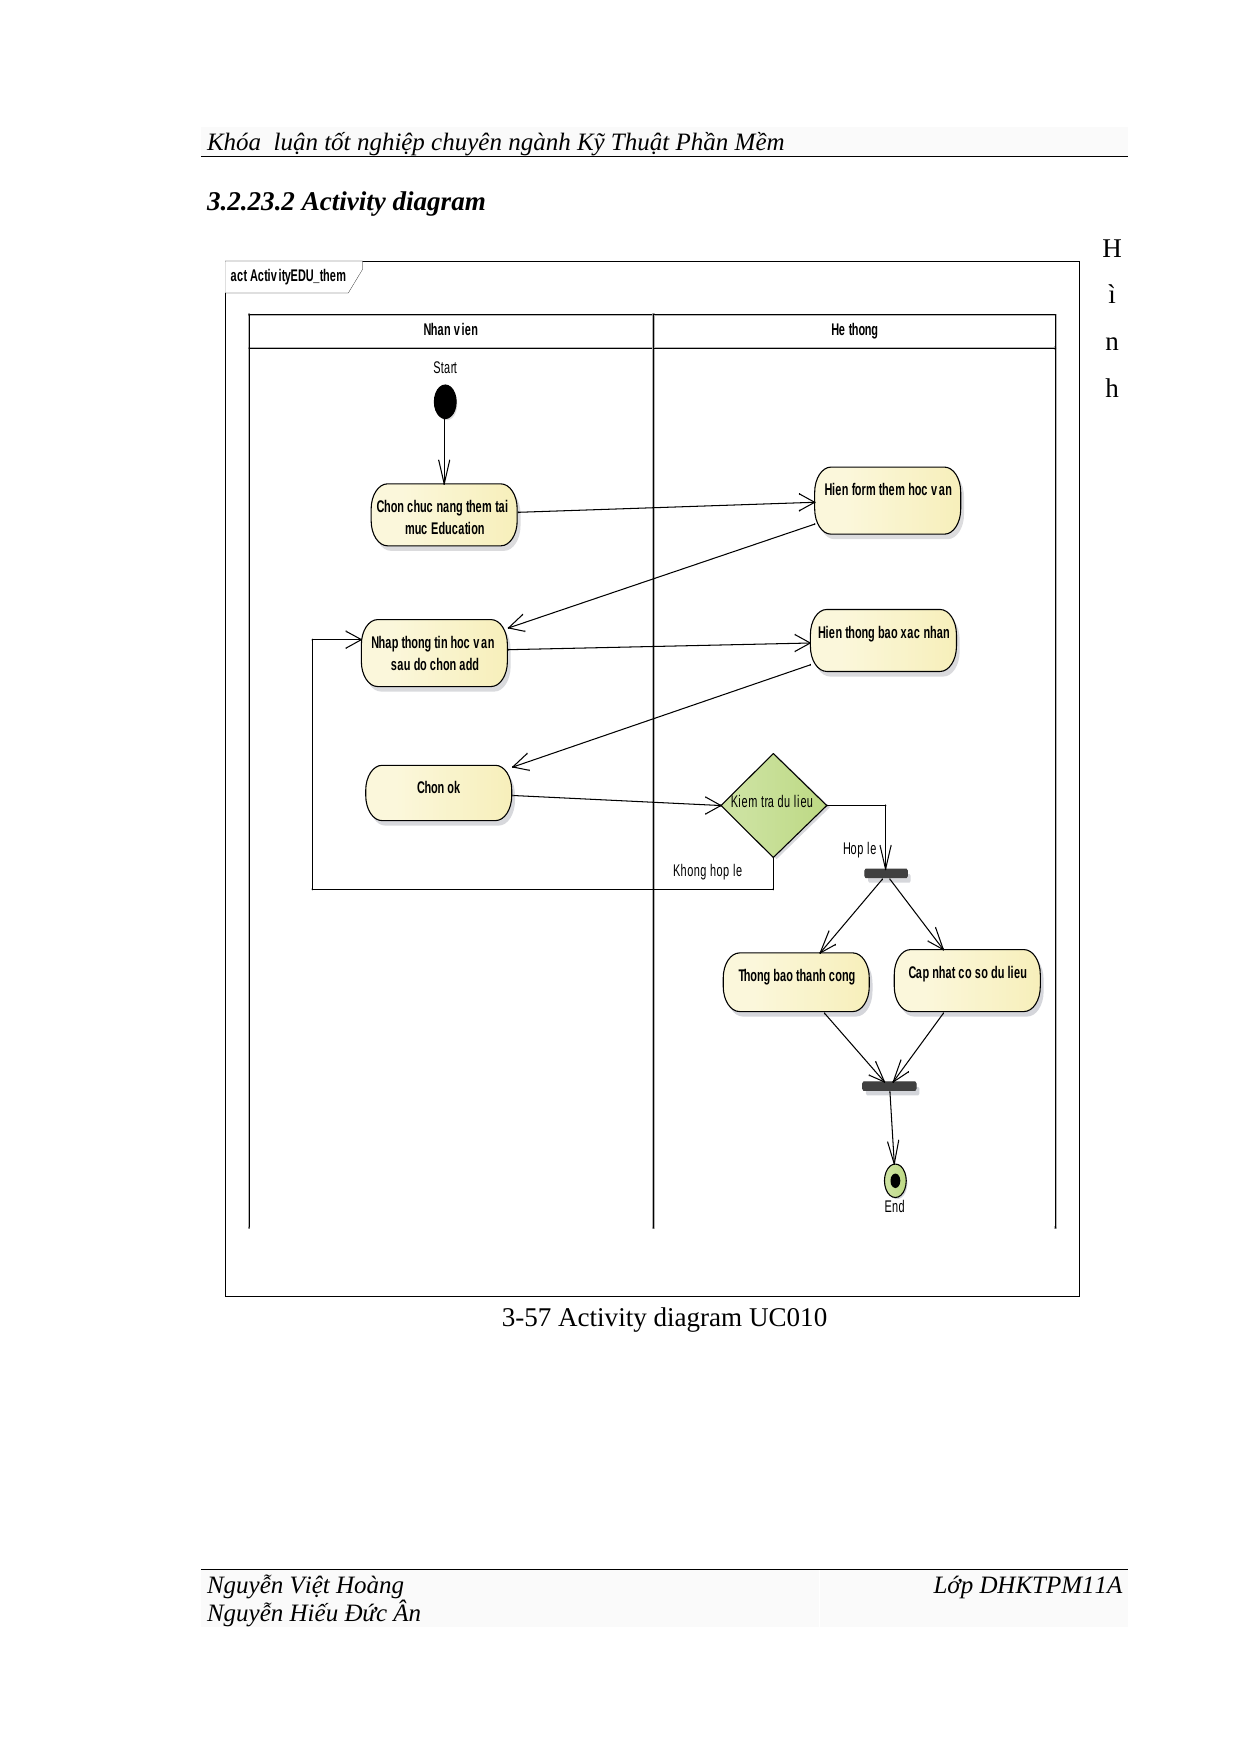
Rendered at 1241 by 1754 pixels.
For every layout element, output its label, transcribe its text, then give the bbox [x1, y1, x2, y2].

text Hình 3-54 Activity diagram UC010 [207, 232, 1122, 1332]
subtitle Activity diagram [207, 185, 1122, 216]
